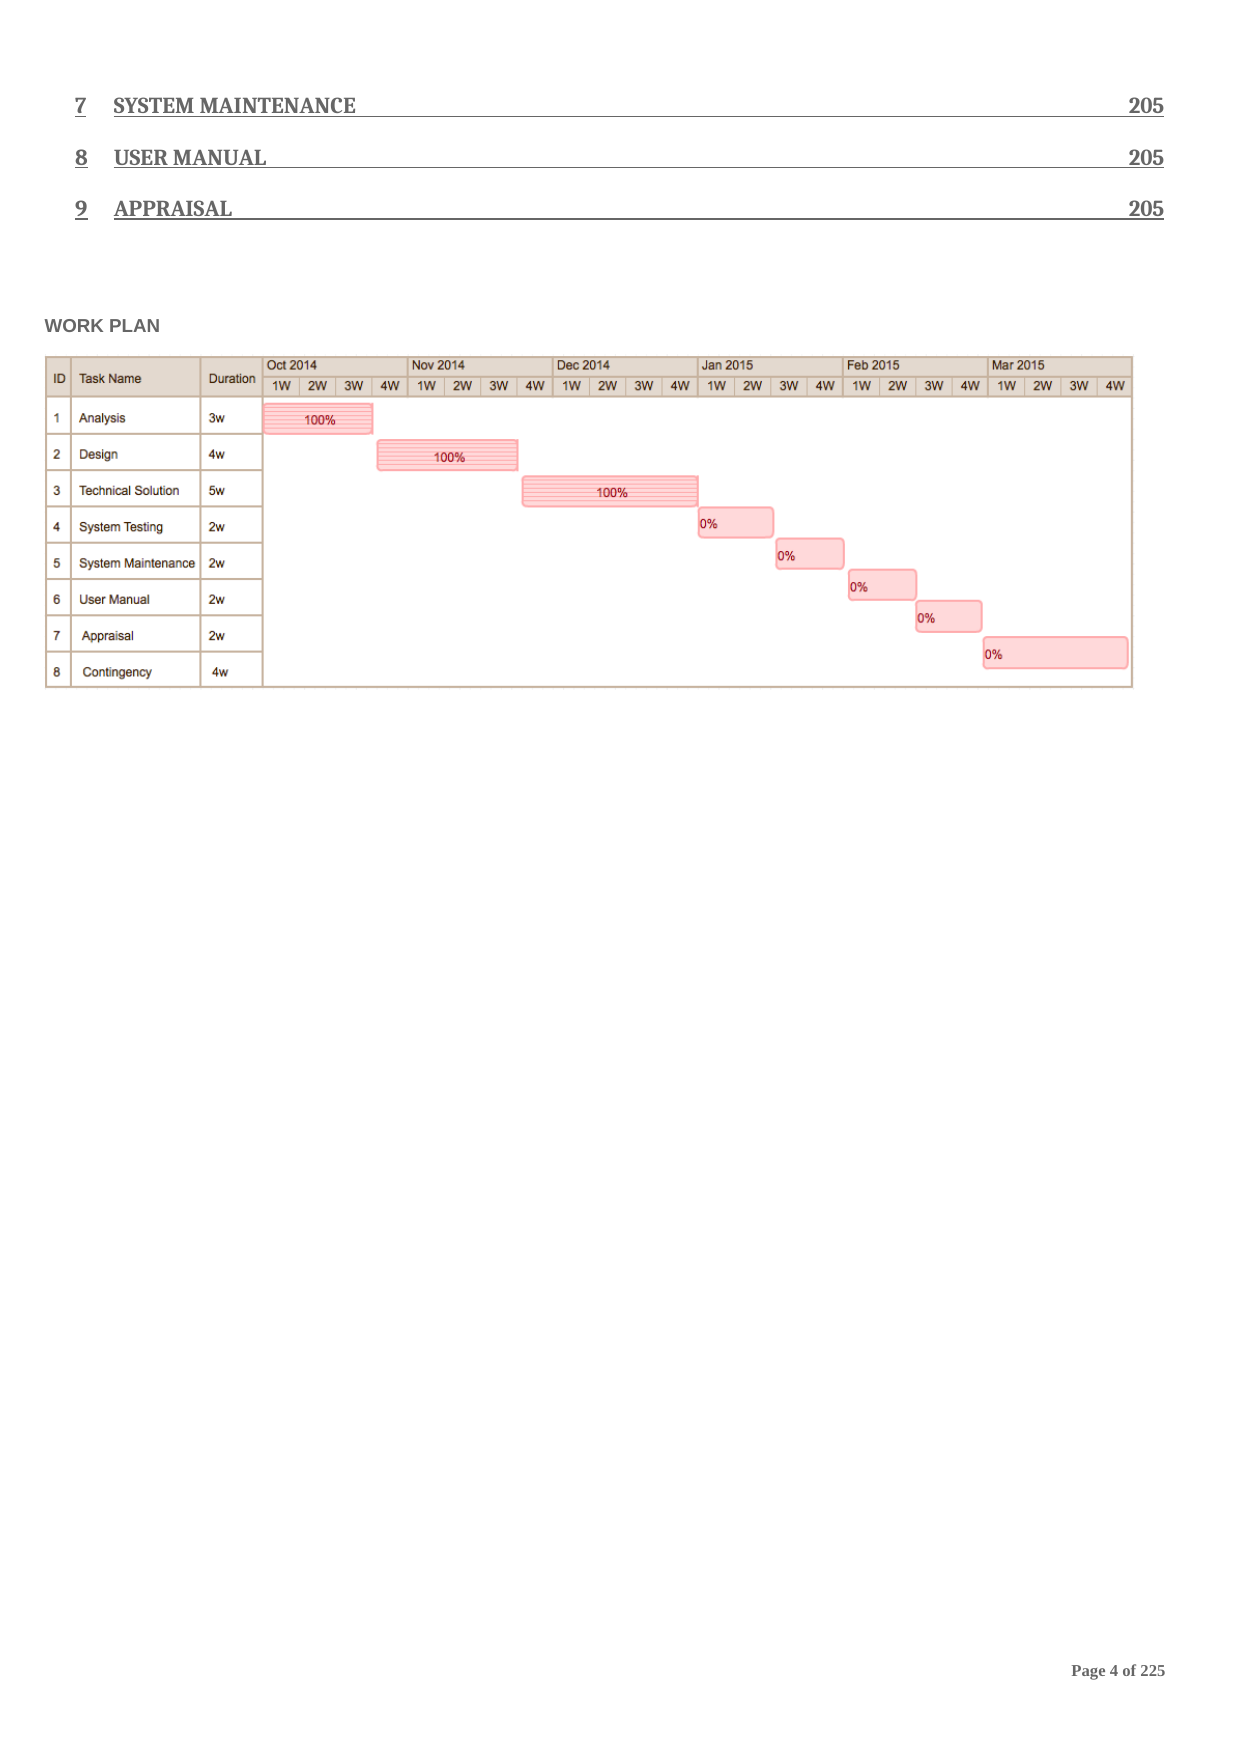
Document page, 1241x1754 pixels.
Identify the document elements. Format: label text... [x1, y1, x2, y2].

picture [44, 354, 1135, 690]
text WORK PLAN [44, 315, 1165, 337]
